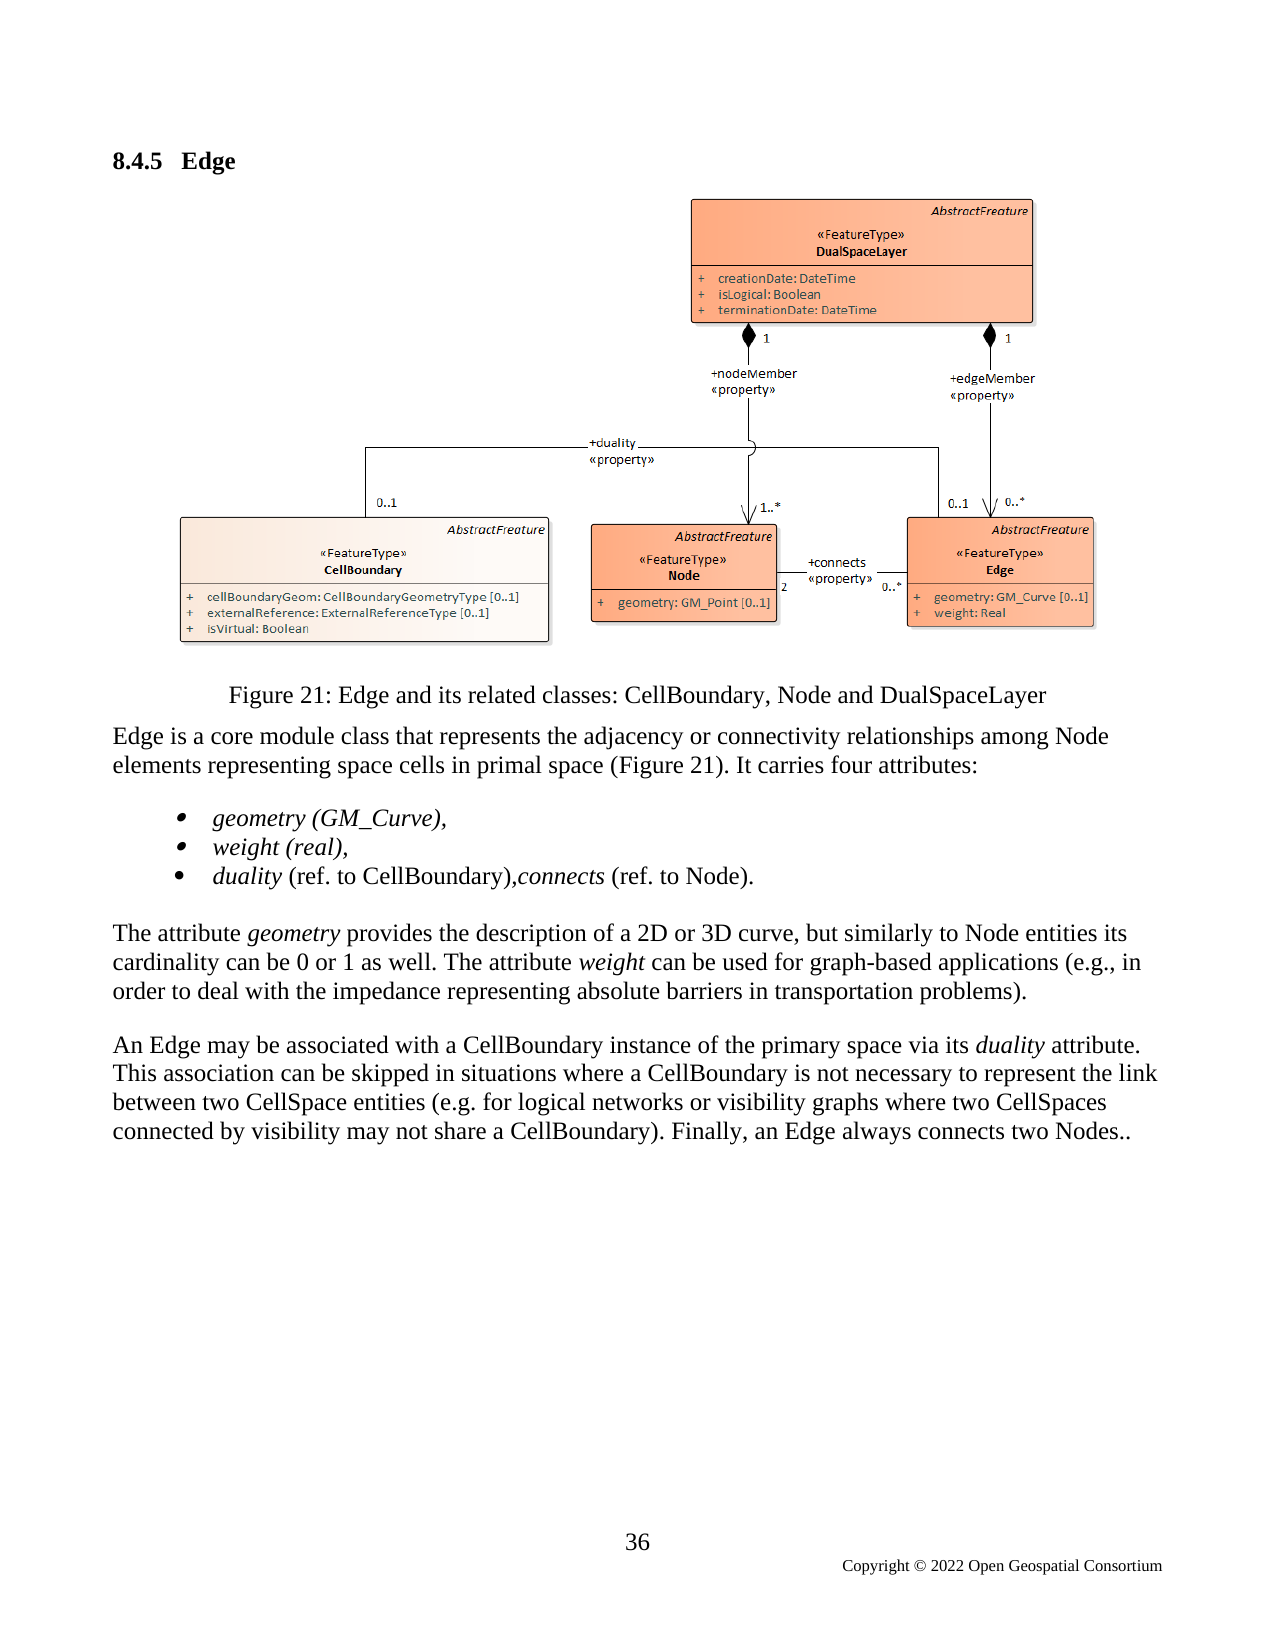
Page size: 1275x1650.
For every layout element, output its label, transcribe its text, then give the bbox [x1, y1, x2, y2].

list weight (real), [175, 832, 1162, 861]
picture [167, 186, 1108, 655]
text Figure 21: Edge and its related classes: CellBoundary, Node and DualSpaceLayer [112, 680, 1162, 708]
list duality (ref. to CellBoundary),connects (ref. to Node). [175, 861, 1162, 890]
text Edge is a core module class that represents the adjacency or connectivity relationships among Node elements representing space cells in primal space (Figure 21). It carries four attributes: [112, 721, 1162, 778]
text An Edge may be associated with a CellBoundary instance of the primary space via its duality attribute. This association can be skipped in situations where a CellBoundary is not necessary to represent the link between two CellSpace entities (e.g. for logical networks or visibility graphs where two CellSpaces connected by visibility may not share a CellBoundary). Finally, an Edge always connects two Nodes.. [112, 1030, 1162, 1145]
text The attribute geometry provides the description of a 2D or 3D curve, but similarly to Node entities its cardinality can be 0 or 1 as well. The attribute weight can be used for graph-based applications (e.g., in order to deal with the impedance representing absolute barriers in transportation problems). [112, 918, 1162, 1005]
list geometry (GM_Curve), [175, 803, 1162, 832]
subtitle Edge [112, 150, 1162, 174]
